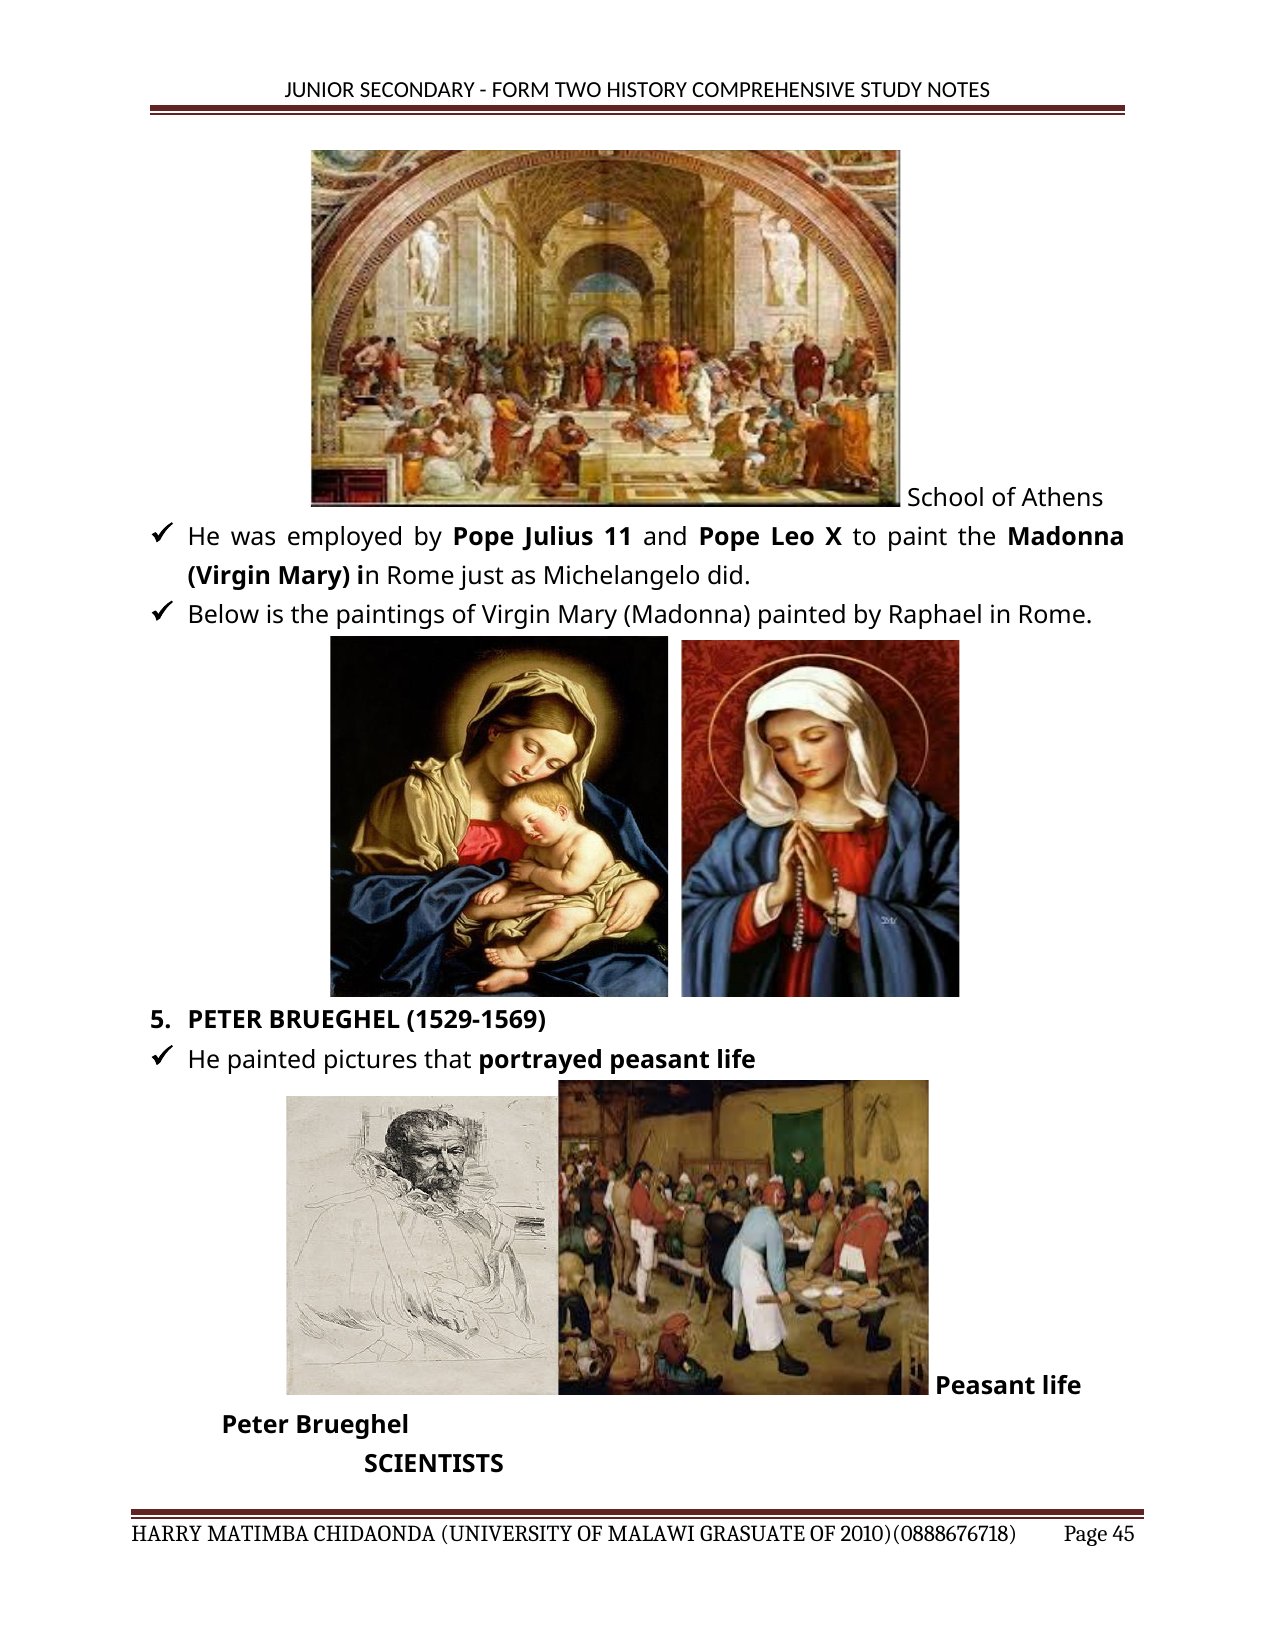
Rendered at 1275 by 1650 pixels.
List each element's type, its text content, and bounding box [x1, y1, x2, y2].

picture [310, 150, 901, 507]
list He painted pictures that portrayed peasant life [150, 1041, 1125, 1075]
picture [681, 640, 960, 997]
text SCIENTISTS [150, 1446, 1125, 1480]
picture [286, 1080, 929, 1395]
list PETER BRUEGHEL (1529-1569) [150, 1002, 1125, 1036]
list He was employed by Pope Julius 11 and Pope Leo X to paint the Madonna (Virgin Mary) in Rome just as Michelangelo did. [150, 519, 1125, 592]
picture [330, 636, 669, 997]
list Below is the paintings of Virgin Mary (Madonna) painted by Raphael in Rome. [150, 597, 1125, 631]
text Peter Brueghel [150, 1407, 1125, 1441]
